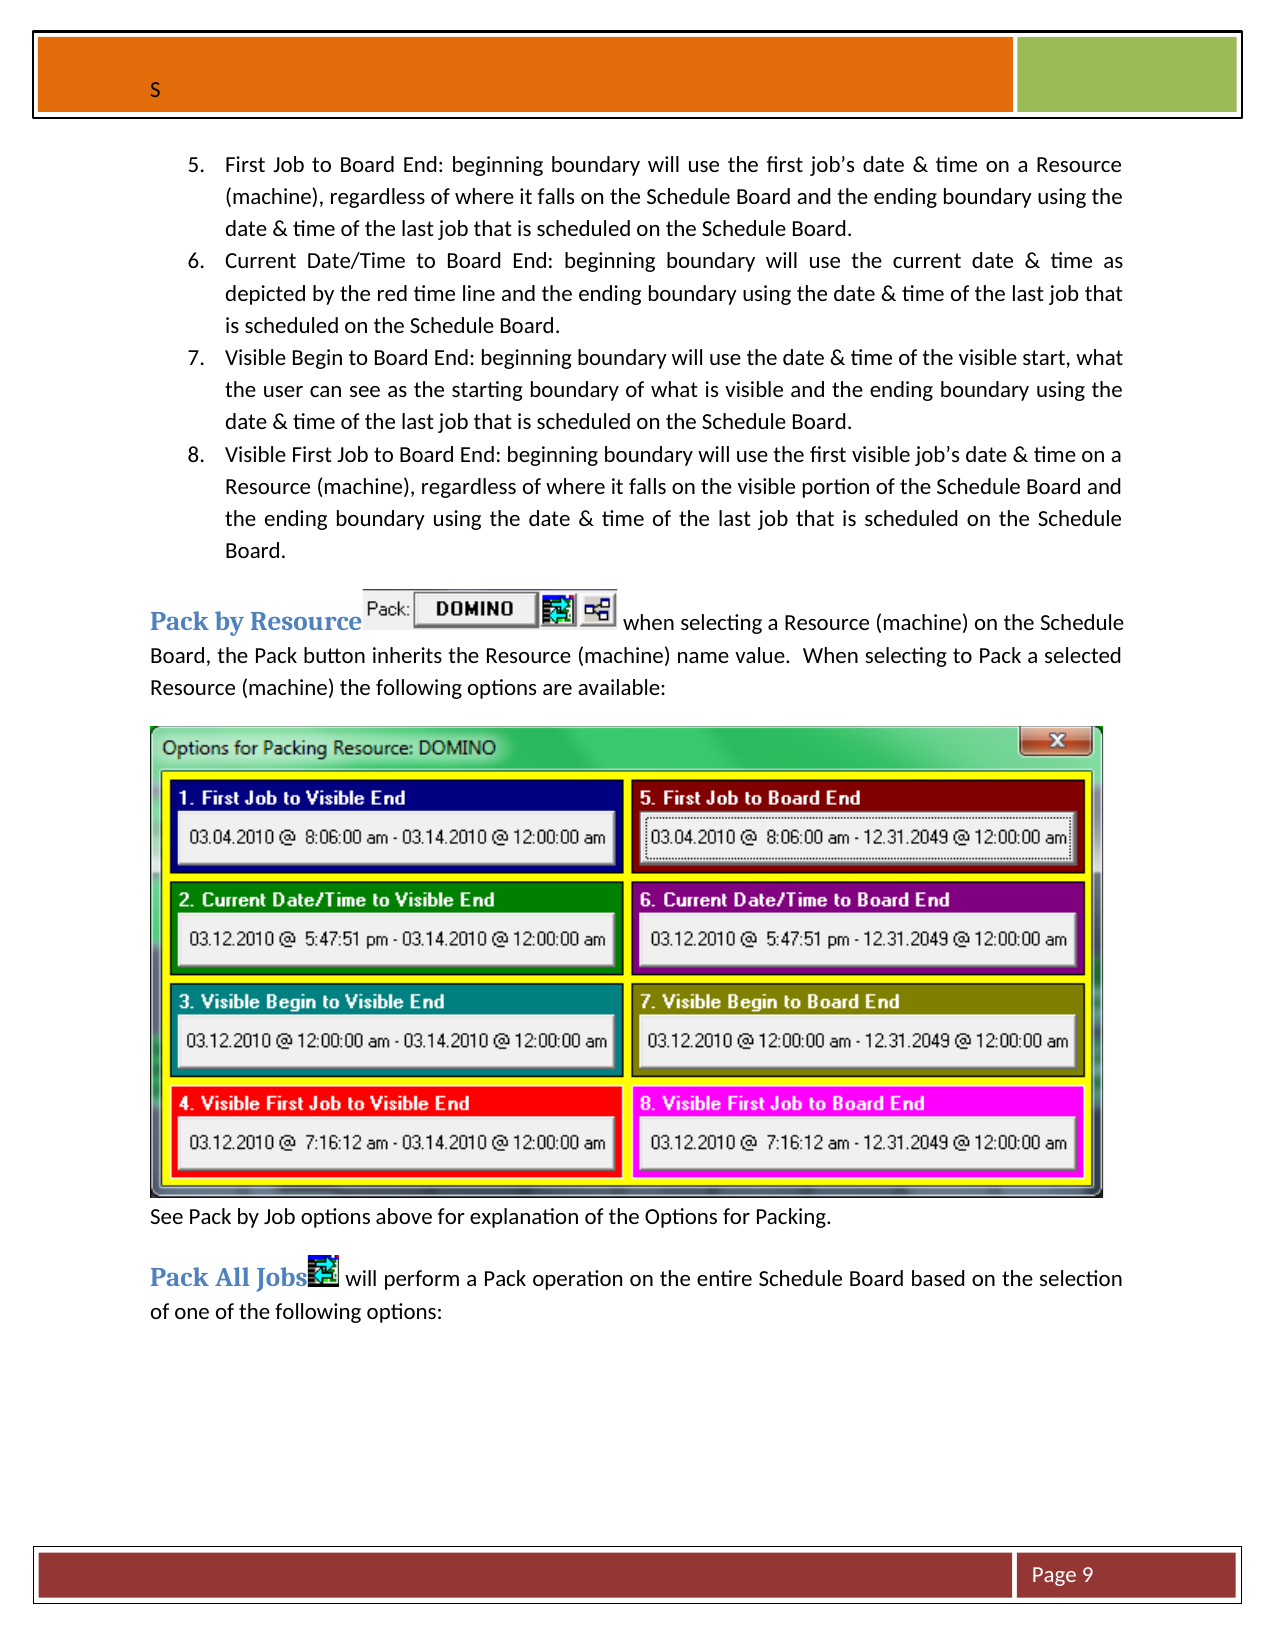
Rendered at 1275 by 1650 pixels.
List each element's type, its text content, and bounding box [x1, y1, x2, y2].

picture [362, 589, 618, 630]
list First Job to Board End: beginning boundary will use the first job’s date & time on a Resource (machine), regardless of where it falls on the Schedule Board and the ending boundary using the date & time of the last job that is scheduled on the Schedule Board. [187, 150, 1125, 242]
picture [150, 726, 1104, 1198]
picture [307, 1255, 339, 1287]
list Visible First Job to Board End: beginning boundary will use the first visible job’s date & time on a Resource (machine), regardless of where it falls on the visible portion of the Schedule Board and the ending boundary using the date & time of the last job that is scheduled on the Schedule Board. [187, 440, 1125, 564]
text Pack by Resource when selecting a Resource (machine) on the Schedule Board, the Pack button inherits the Resource (machine) name value. When selecting to Pack a selected Resource (machine) the following options are available: [150, 589, 1125, 701]
text Pack All Jobs will perform a Pack operation on the entire Schedule Board based on the selection of one of the following options: [150, 1255, 1125, 1325]
list Visible Begin to Board End: beginning boundary will use the date & time of the visible start, what the user can see as the starting boundary of what is visible and the ending boundary using the date & time of the last job that is scheduled on the Schedule Board. [187, 343, 1125, 436]
list Current Date/Time to Board End: beginning boundary will use the current date & time as depicted by the red time line and the ending boundary using the date & time of the last job that is scheduled on the Schedule Board. [187, 247, 1125, 339]
